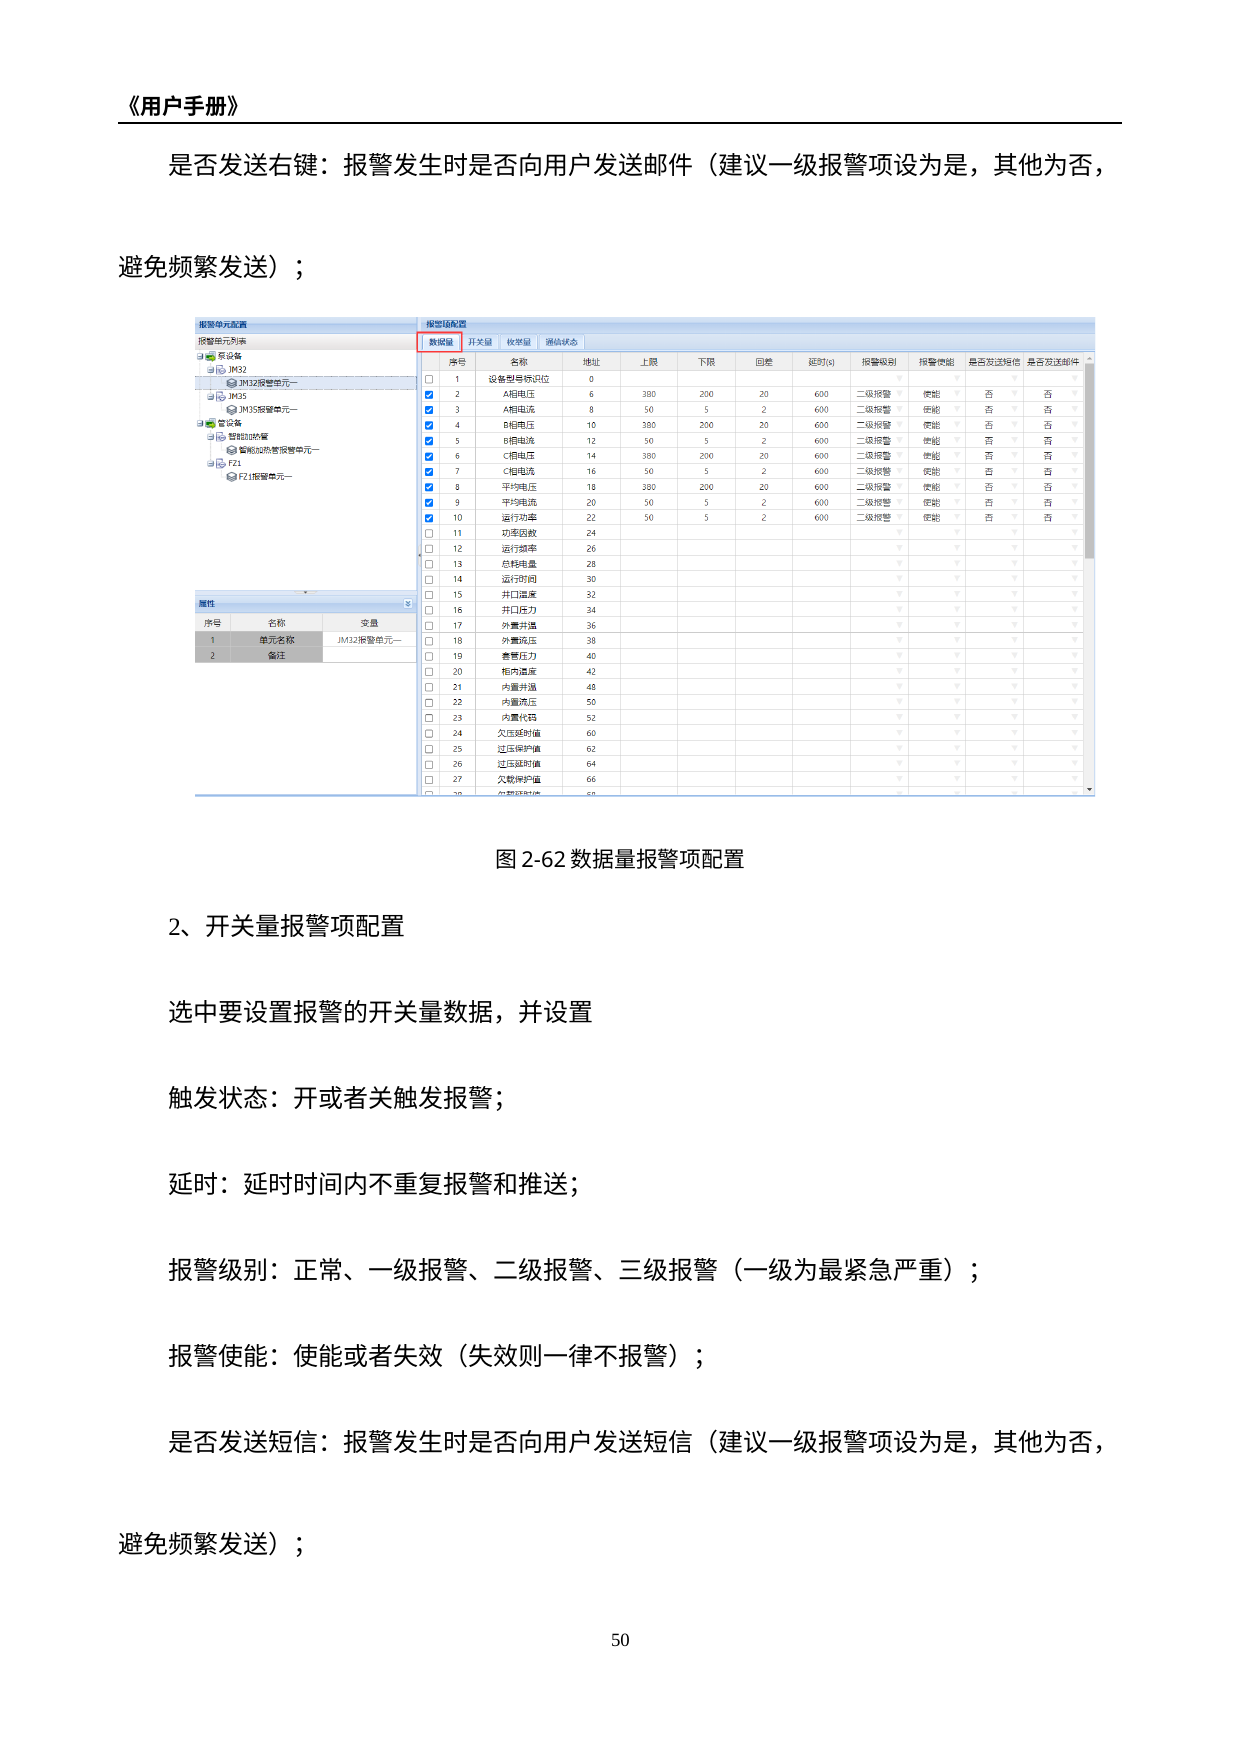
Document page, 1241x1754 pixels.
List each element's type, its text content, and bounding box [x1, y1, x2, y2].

text 报警使能：使能或者失效（失效则一律不报警）； [118, 1321, 1122, 1389]
text 2、开关量报警项配置 [118, 891, 1122, 959]
text 是否发送右键：报警发生时是否向用户发送邮件（建议一级报警项设为是，其他为否，避免频繁发送）； [118, 129, 1122, 299]
picture [195, 317, 1096, 797]
text 图2-62数据量报警项配置 [118, 841, 1122, 875]
text 延时：延时时间内不重复报警和推送； [118, 1149, 1122, 1217]
text 是否发送短信：报警发生时是否向用户发送短信（建议一级报警项设为是，其他为否，避免频繁发送）； [118, 1407, 1122, 1577]
text 触发状态：开或者关触发报警； [118, 1063, 1122, 1131]
text 选中要设置报警的开关量数据，并设置 [118, 977, 1122, 1045]
text 报警级别：正常、一级报警、二级报警、三级报警（一级为最紧急严重）； [118, 1235, 1122, 1303]
